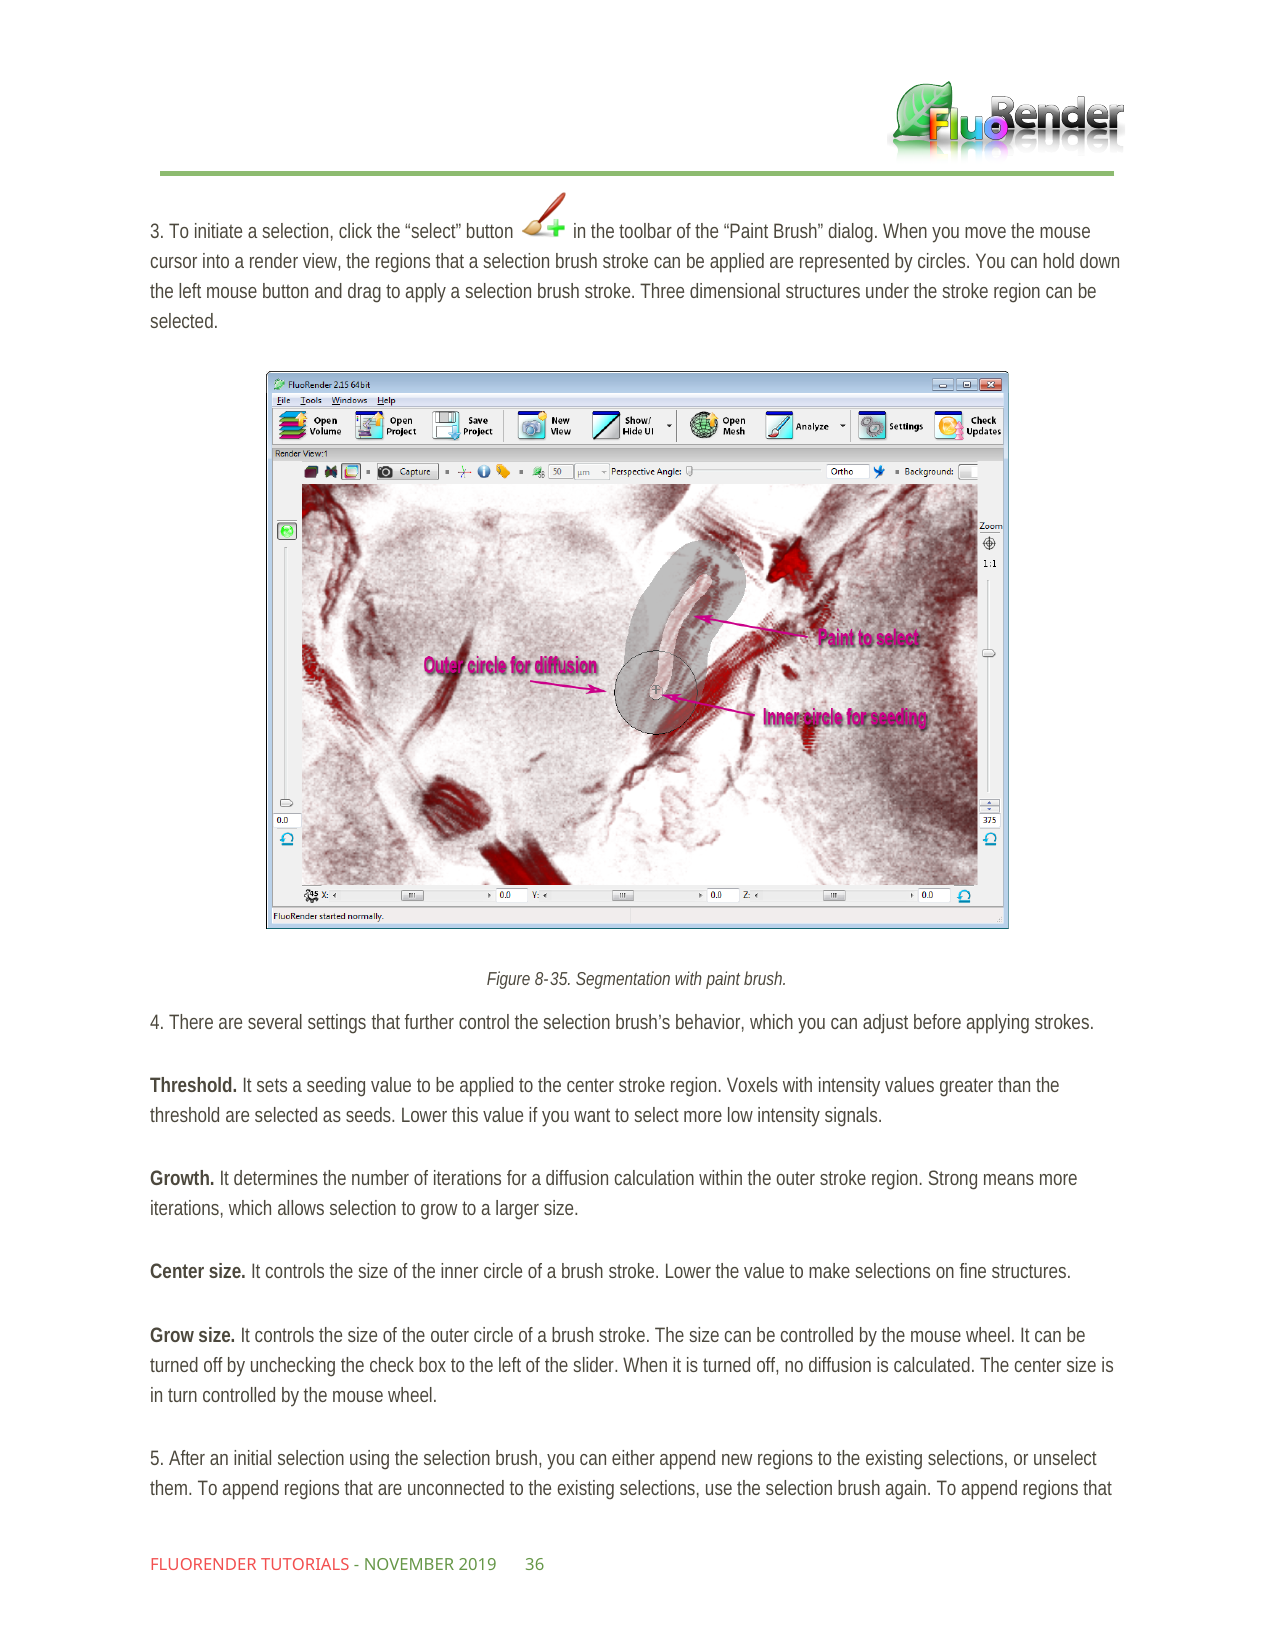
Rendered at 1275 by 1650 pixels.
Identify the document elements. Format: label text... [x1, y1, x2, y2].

picture [518, 188, 569, 239]
picture [266, 371, 1009, 929]
text 3. To initiate a selection, click the “select” button in the toolbar of the “Paint Brush” dialog. When you move the mouse cursor into a render view, the regions that a selection brush stroke can be applied are represented by circles. You can hold down the left mouse button and drag to apply a selection brush stroke. Three dimensional structures under the stroke region can be selected. [150, 189, 1125, 333]
text Center size. It controls the size of the inner circle of a brush stroke. Lower the value to make selections on fine structures. [150, 1259, 1125, 1283]
text Growth. It determines the number of iterations for a diffusion calculation within the outer stroke region. Strong means more iterations, which allows selection to grow to a larger size. [150, 1166, 1125, 1220]
text Threshold. It sets a seeding value to be applied to the center stroke region. Voxels with intensity values greater than the threshold are selected as seeds. Lower this value if you want to select more low intensity signals. [150, 1073, 1125, 1127]
text Grow size. It controls the size of the outer circle of a brush stroke. The size can be controlled by the mouse wheel. It can be turned off by unchecking the check box to the left of the slider. When it is turned off, no diffusion is calculated. The center size is in turn controlled by the mouse wheel. [150, 1323, 1125, 1406]
picture [887, 75, 1125, 165]
text 4. There are several settings that further control the selection brush’s behavior, which you can adjust before applying strokes. [150, 1010, 1125, 1034]
